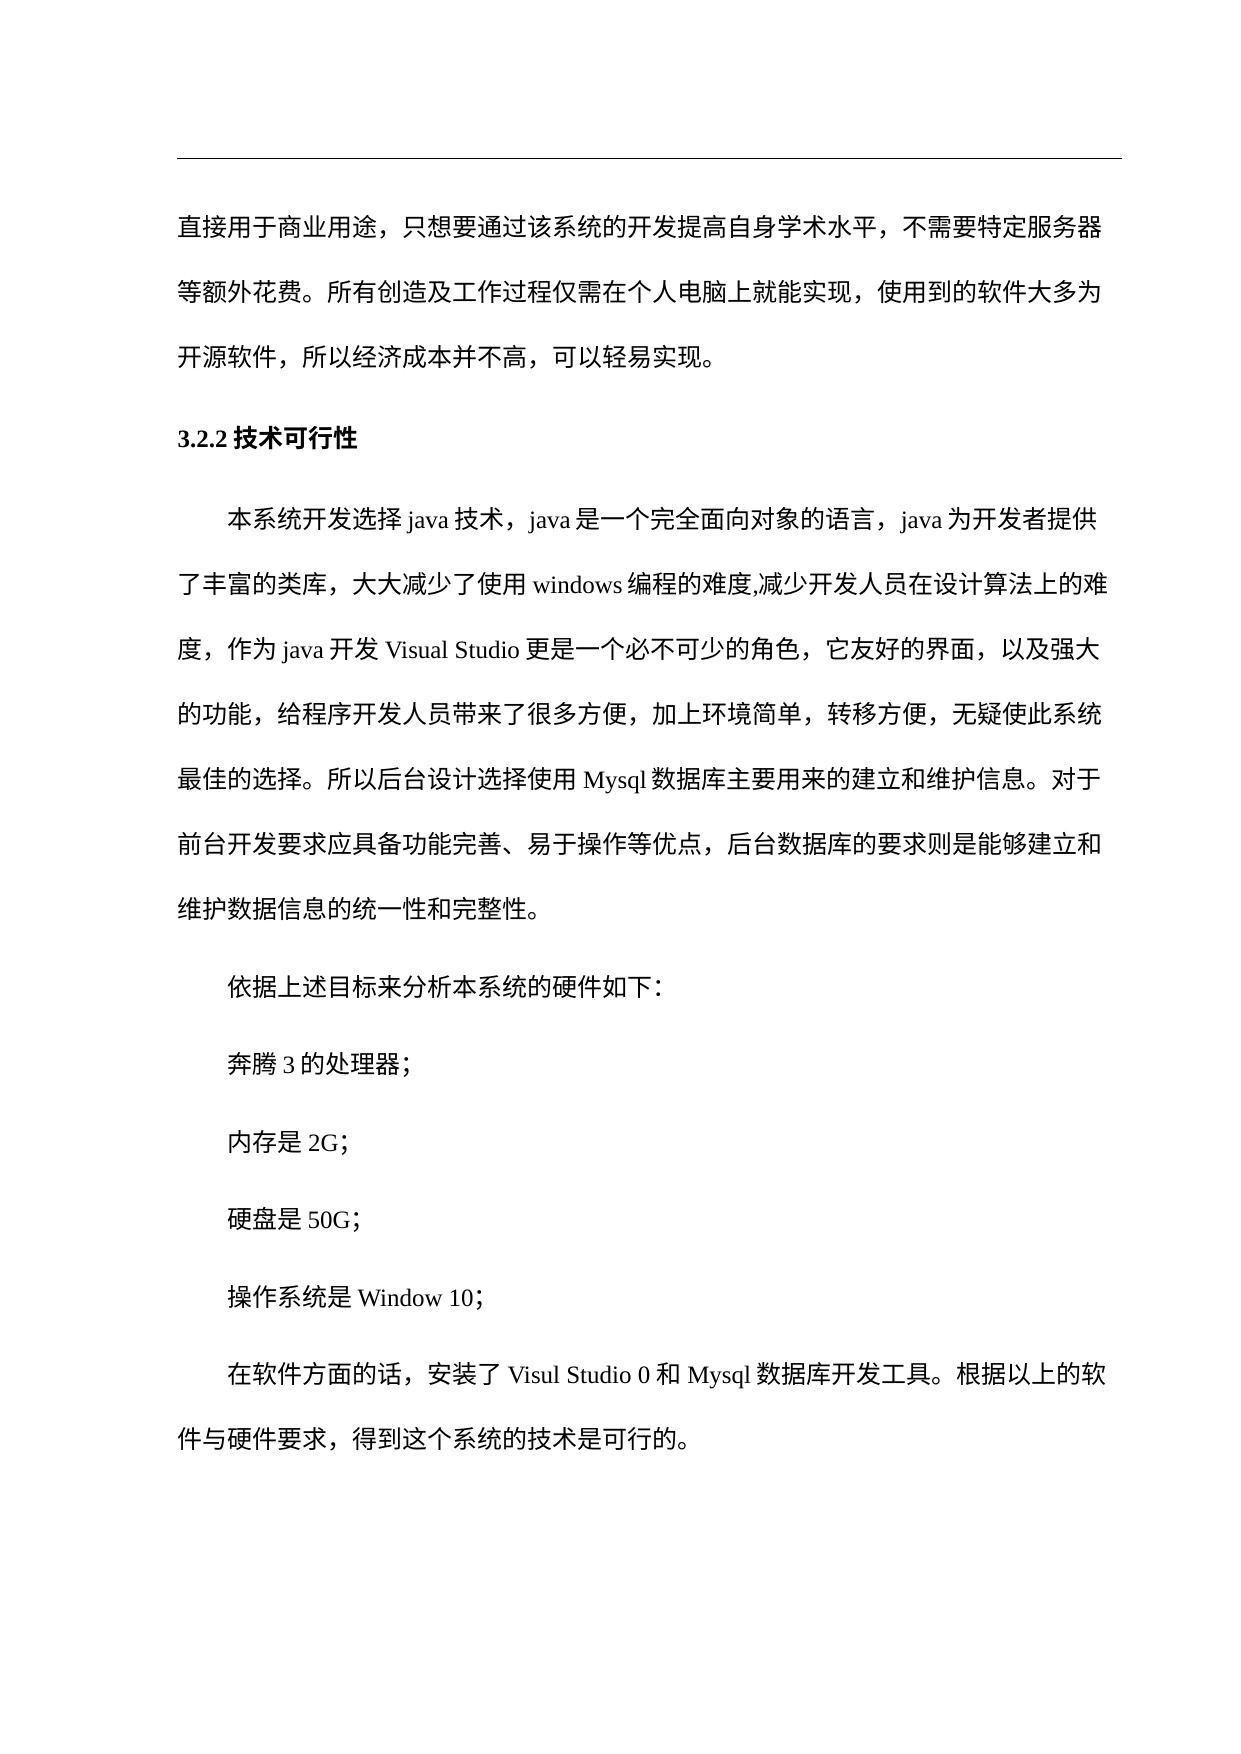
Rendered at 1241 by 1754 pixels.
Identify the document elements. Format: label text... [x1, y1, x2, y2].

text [177, 193, 1122, 388]
text 奔腾3的处理器； [177, 1030, 1122, 1095]
text 依据上述目标来分析本系统的硬件如下： [177, 953, 1122, 1018]
text 操作系统是Window 10； [177, 1263, 1122, 1328]
text 在软件方面的话，安装了Visul Studio 0 和 Mysql数据库开发工具。根据以上的软件与硬件要求，得到这个系统的技术是可行的。 [177, 1340, 1122, 1470]
subtitle 3.2.2 技术可行性 [177, 404, 1122, 469]
text 内存是 2G； [177, 1108, 1122, 1173]
text 本系统开发选择java技术，java是一个完全面向对象的语言，java为开发者提供了丰富的类库，大大减少了使用windows编程的难度,减少开发人员在设计算法上的难度，作为java开发 Visual Studio更是一个必不可少的角色，它友好的界面，以及强大的功能，给程序开发人员带来了很多方便，加上环境简单，转移方便，无疑使此系统最佳的选择。所以后台设计选择使用 Mysql数据库主要用来的建立和维护信息。对于前台开发要求应具备功能完善、易于操作等优点，后台数据库的要求则是能够建立和维护数据信息的统一性和完整性。 [177, 485, 1122, 940]
text 硬盘是50G； [177, 1185, 1122, 1250]
